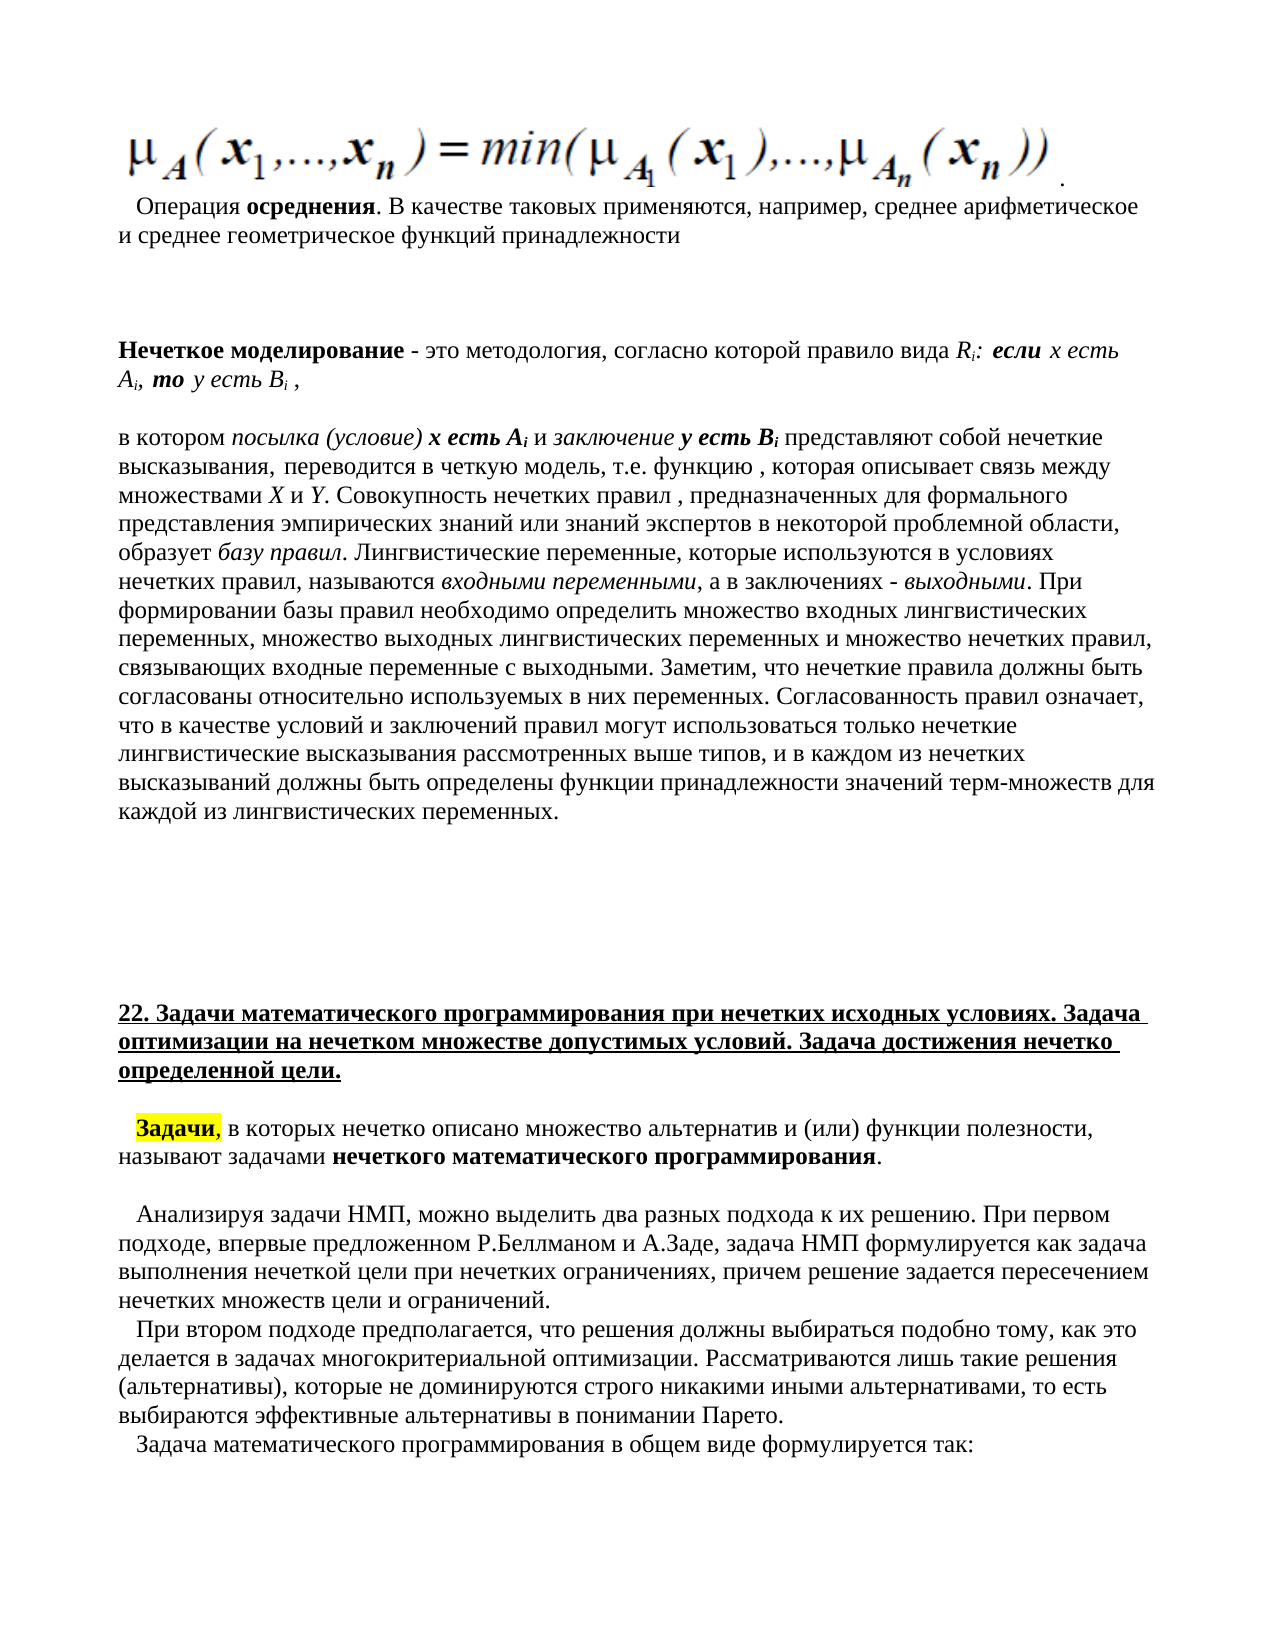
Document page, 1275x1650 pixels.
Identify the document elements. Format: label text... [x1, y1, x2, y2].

text Операция осреднения. В качестве таковых применяются, например, среднее арифметическое и среднее геометрическое функций принадлежности [118, 191, 1157, 249]
subtitle 22. Задачи математического программирования при нечетких исходных условиях. Задача оптимизации на нечетком множестве допустимых условий. Задача достижения нечетко определенной цели. [118, 998, 1157, 1084]
text Задачи, в которых нечетко описано множество альтернатив и (или) функции полезности, называют задачами нечеткого математического программирования. [118, 1113, 1157, 1170]
text в котором посылка (условие) x есть Ai и заключение y есть Bi представляют собой нечеткие высказывания, переводится в четкую модель, т.е. функцию , которая описывает связь между множествами X и Y. Совокупность нечетких правил , предназначенных для формального представления эмпирических знаний или знаний экспертов в некоторой проблемной области, образует базу правил. Лингвистические переменные, которые используются в условиях нечетких правил, называются входными переменными, а в заключениях - выходными. При формировании базы правил необходимо определить множество входных лингвистических переменных, множество выходных лингвистических переменных и множество нечетких правил, связывающих входные переменные с выходными. Заметим, что нечеткие правила должны быть согласованы относительно используемых в них переменных. Согласованность правил означает, что в качестве условий и заключений правил могут использоваться только нечеткие лингвистические высказывания рассмотренных выше типов, и в каждом из нечетких высказываний должны быть определены функции принадлежности значений терм-множеств для каждой из лингвистических переменных. [118, 422, 1157, 825]
text При втором подходе предполагается, что решения должны выбираться подобно тому, как это делается в задачах многокритериальной оптимизации. Рассматриваются лишь такие решения (альтернативы), которые не доминируются строго никакими иными альтернативами, то есть выбираются эффективные альтернативы в понимании Парето. [118, 1314, 1157, 1429]
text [118, 118, 1157, 191]
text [118, 1429, 1157, 1458]
text Анализируя задачи НМП, можно выделить два разных подхода к их решению. При первом подходе, впервые предложенном Р.Беллманом и А.Заде, задача НМП формулируется как задача выполнения нечеткой цели при нечетких ограничениях, причем решение задается пересечением нечетких множеств цели и ограничений. [118, 1199, 1157, 1314]
text Нечеткое моделирование - это методология, согласно которой правило вида Ri: если x есть Ai, то y есть Bi , [118, 336, 1157, 393]
